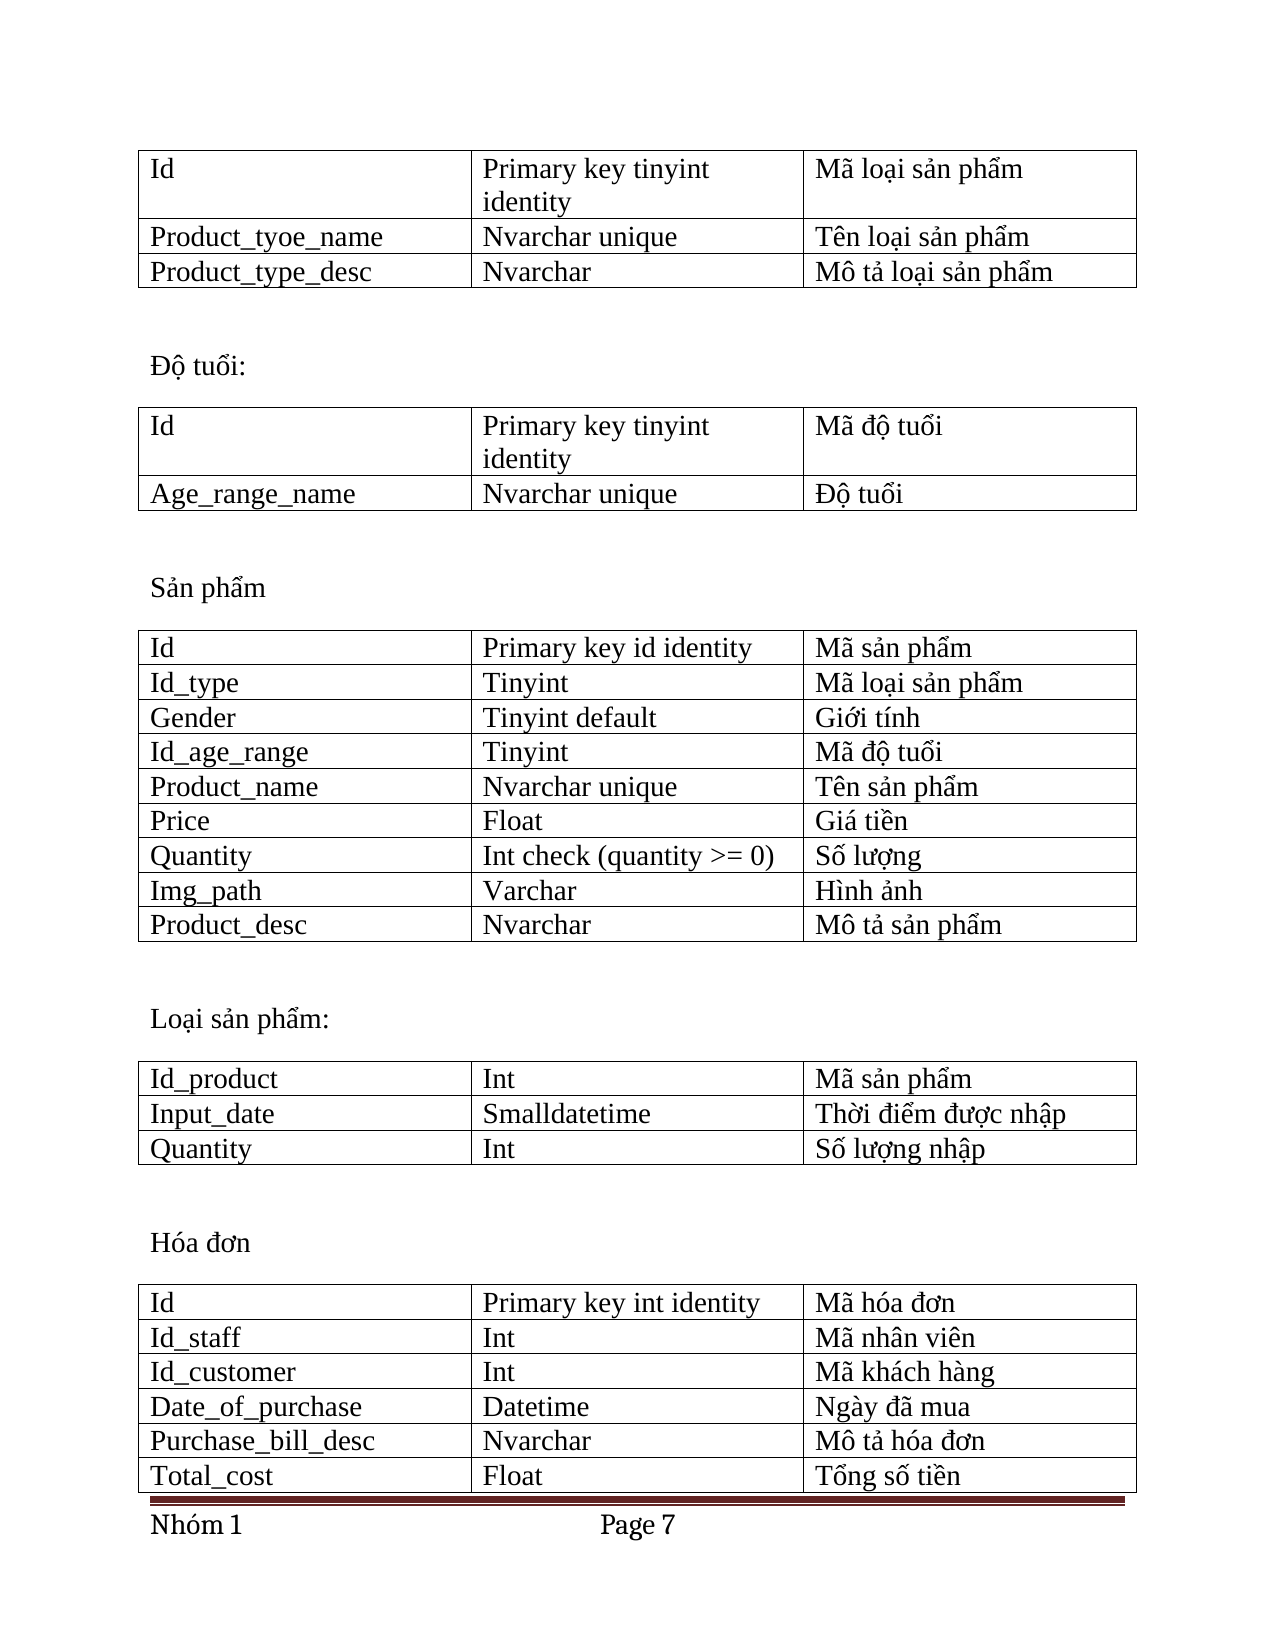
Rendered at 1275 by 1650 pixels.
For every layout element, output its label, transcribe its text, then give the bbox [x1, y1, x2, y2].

table_header Id [139, 151, 471, 218]
table_cell Float [472, 804, 803, 837]
table_header Id [139, 408, 471, 475]
table_cell Purchase_bill_desc [139, 1424, 471, 1457]
table_cell Quantity [139, 1131, 471, 1164]
table_cell Product_name [139, 769, 471, 802]
text Loại sản phẩm: [150, 1001, 1125, 1035]
table_cell Total_cost [139, 1458, 471, 1492]
table_cell Tinyint [472, 734, 803, 768]
table_cell Datetime [472, 1389, 803, 1422]
text Hóa đơn [150, 1225, 1125, 1258]
table_cell Product_type_desc [139, 254, 471, 287]
table_cell Varchar [472, 873, 803, 906]
table_cell Mã độ tuổi [804, 734, 1136, 768]
table_cell Mã nhân viên [804, 1320, 1136, 1353]
table_cell Id_customer [139, 1354, 471, 1388]
table_header Primary key tinyint identity [472, 151, 803, 218]
table_cell Quantity [139, 838, 471, 872]
table_cell Id_type [139, 665, 471, 699]
table_cell Img_path [139, 873, 471, 906]
table_cell Product_desc [139, 907, 471, 941]
table_cell Thời điểm được nhập [804, 1096, 1136, 1130]
table_cell Nvarchar unique [472, 769, 803, 802]
table_header Primary key id identity [472, 631, 803, 664]
table_cell Nvarchar unique [472, 219, 803, 253]
text Độ tuổi: [150, 348, 1125, 381]
table_cell Độ tuổi [804, 476, 1136, 510]
table_header Mã sản phẩm [804, 631, 1136, 664]
table_cell Ngày đã mua [804, 1389, 1136, 1422]
table_header Id [139, 631, 471, 664]
table_cell Id_age_range [139, 734, 471, 768]
table_cell Tên loại sản phẩm [804, 219, 1136, 253]
table_header Mã sản phẩm [804, 1062, 1136, 1095]
table_cell Int check (quantity >= 0) [472, 838, 803, 872]
table_cell Gender [139, 700, 471, 733]
table_header Id [139, 1285, 471, 1319]
table_header Primary key tinyint identity [472, 408, 803, 475]
table_cell Int [472, 1354, 803, 1388]
table_cell Tinyint default [472, 700, 803, 733]
table_cell Hình ảnh [804, 873, 1136, 906]
table_header Mã loại sản phẩm [804, 151, 1136, 218]
text Sản phẩm [150, 570, 1125, 604]
table_cell Mô tả sản phẩm [804, 907, 1136, 941]
table_header Primary key int identity [472, 1285, 803, 1319]
table_cell Id_staff [139, 1320, 471, 1353]
table_cell Mô tả hóa đơn [804, 1424, 1136, 1457]
table_cell Price [139, 804, 471, 837]
table_cell Int [472, 1131, 803, 1164]
table_cell Date_of_purchase [139, 1389, 471, 1422]
table_cell Float [472, 1458, 803, 1492]
table_header Id_product [139, 1062, 471, 1095]
table_cell Giá tiền [804, 804, 1136, 837]
table_cell Tinyint [472, 665, 803, 699]
table_cell Product_tyoe_name [139, 219, 471, 253]
table_cell Int [472, 1320, 803, 1353]
table_cell Tổng số tiền [804, 1458, 1136, 1492]
table_header Int [472, 1062, 803, 1095]
table_cell Số lượng nhập [804, 1131, 1136, 1164]
table_cell Nvarchar unique [472, 476, 803, 510]
table_cell Nvarchar [472, 254, 803, 287]
table_cell Input_date [139, 1096, 471, 1130]
table_cell Nvarchar [472, 907, 803, 941]
table_cell Smalldatetime [472, 1096, 803, 1130]
table_cell Số lượng [804, 838, 1136, 872]
table_header Mã độ tuổi [804, 408, 1136, 475]
table_header Mã hóa đơn [804, 1285, 1136, 1319]
table_cell Mã loại sản phẩm [804, 665, 1136, 699]
table_cell Mô tả loại sản phẩm [804, 254, 1136, 287]
table_cell Mã khách hàng [804, 1354, 1136, 1388]
table_cell Tên sản phẩm [804, 769, 1136, 802]
table_cell Age_range_name [139, 476, 471, 510]
table_cell Giới tính [804, 700, 1136, 733]
table_cell Nvarchar [472, 1424, 803, 1457]
